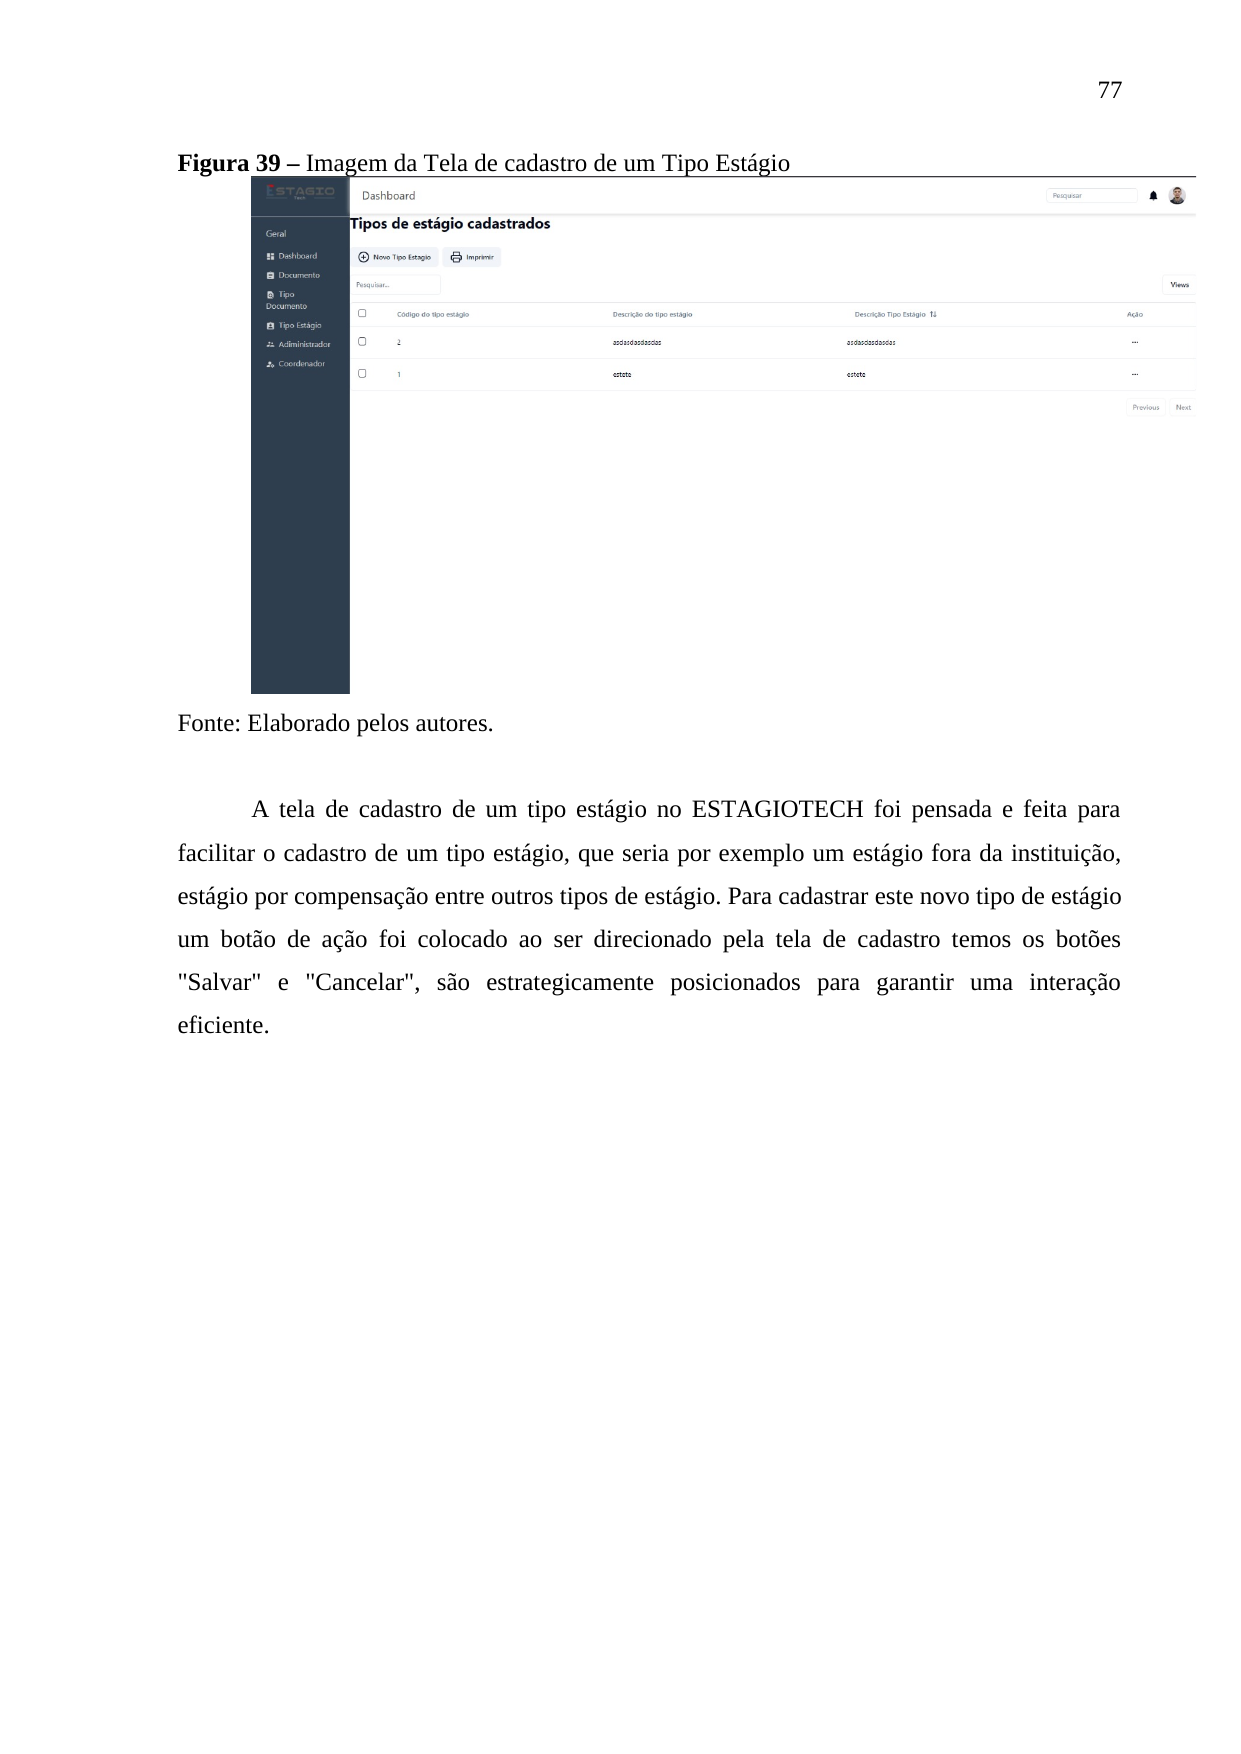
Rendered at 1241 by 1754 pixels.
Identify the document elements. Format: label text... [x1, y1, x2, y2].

text A tela de cadastro de um tipo estágio no ESTAGIOTECH foi pensada e feita para facilitar o cadastro de um tipo estágio, que seria por exemplo um estágio fora da instituição, estágio por compensação entre outros tipos de estágio. Para cadastrar este novo tipo de estágio um botão de ação foi colocado ao ser direcionado pela tela de cadastro temos os botões "Salvar" e "Cancelar", são estrategicamente posicionados para garantir uma interação eficiente. [177, 794, 1122, 1039]
text Fonte: Elaborado pelos autores. [177, 708, 1122, 737]
text Figura 39 – Imagem da Tela de cadastro de um Tipo Estágio [177, 148, 1122, 176]
picture [251, 176, 1197, 694]
